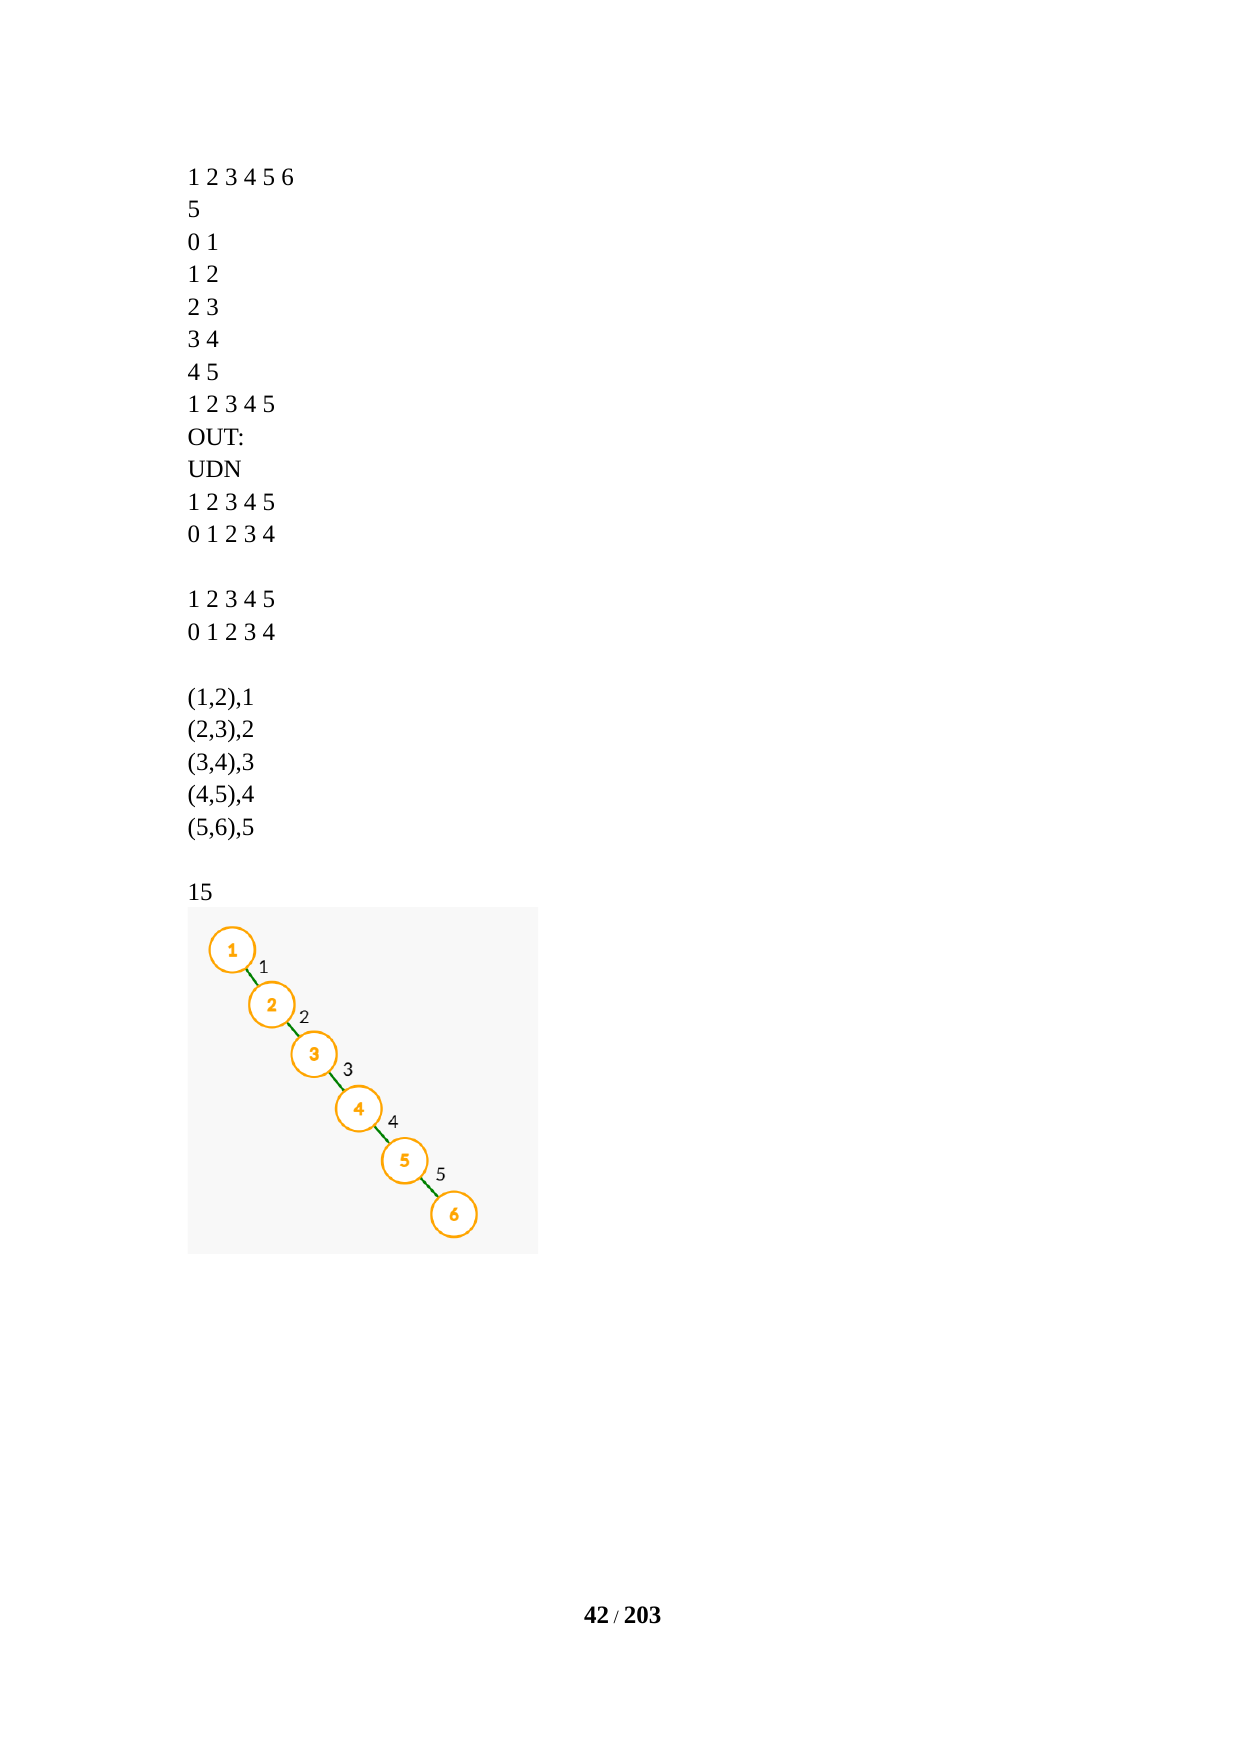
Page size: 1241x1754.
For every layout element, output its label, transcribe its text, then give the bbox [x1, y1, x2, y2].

text 15 [187, 875, 1053, 908]
text 0 1 2 3 4 [187, 518, 1053, 550]
text 0 1 [187, 225, 1053, 258]
text UDN [187, 453, 1053, 485]
text 5 [187, 193, 1053, 225]
text (5,6),5 [187, 810, 1053, 843]
text 1 2 [187, 258, 1053, 290]
text (2,3),2 [187, 713, 1053, 745]
text 4 5 [187, 355, 1053, 388]
text 1 2 3 4 5 6 [187, 160, 1053, 193]
text (1,2),1 [187, 680, 1053, 713]
text 3 4 [187, 323, 1053, 355]
text OUT: [187, 420, 1053, 453]
text 2 3 [187, 290, 1053, 323]
text 1 2 3 4 5 [187, 485, 1053, 518]
text 0 1 2 3 4 [187, 615, 1053, 648]
text 1 2 3 4 5 [187, 583, 1053, 615]
text (3,4),3 [187, 745, 1053, 778]
text (4,5),4 [187, 778, 1053, 810]
text 1 2 3 4 5 [187, 388, 1053, 420]
picture [187, 907, 539, 1254]
